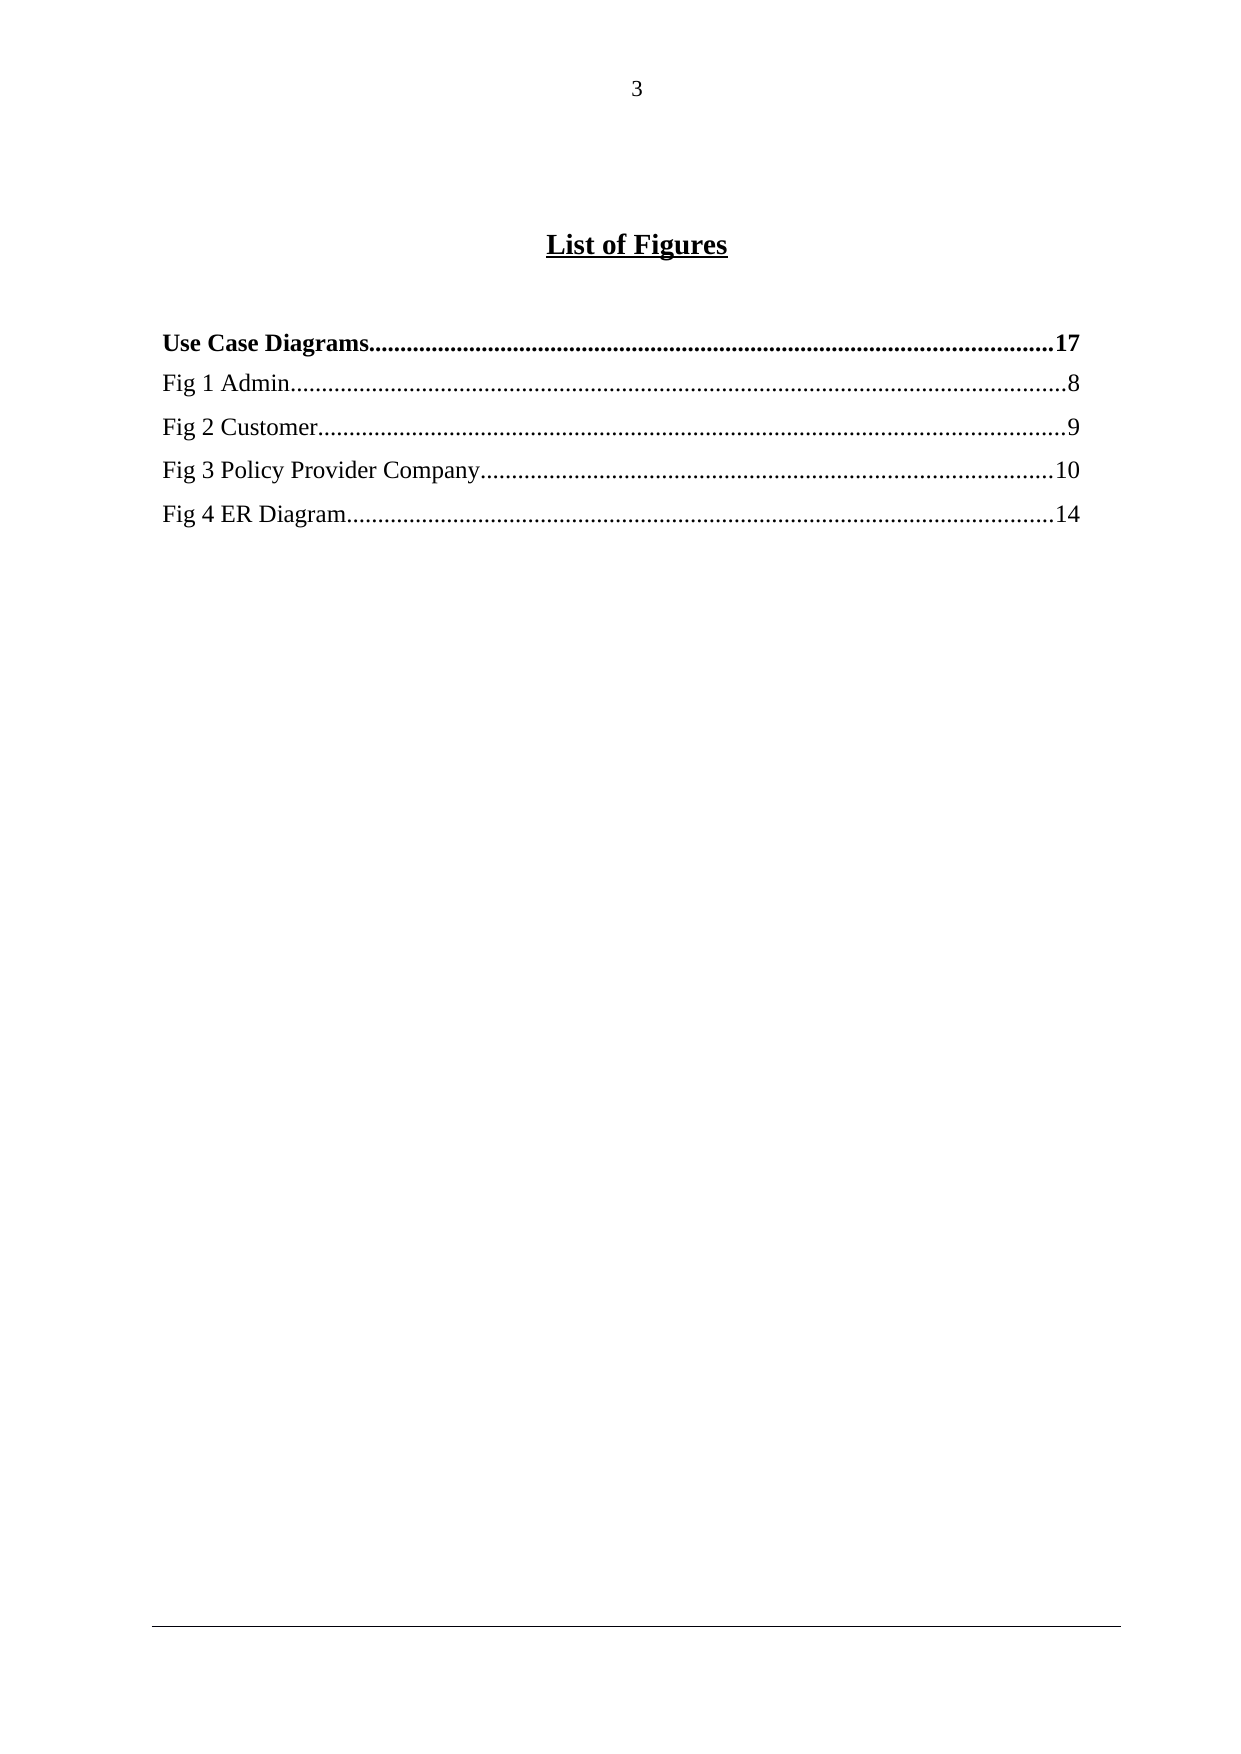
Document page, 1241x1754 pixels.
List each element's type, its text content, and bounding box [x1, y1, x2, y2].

text Use Case Diagrams 17 [162, 328, 1134, 357]
text Fig 2 Customer 9 [162, 412, 1134, 441]
text List of Figures [139, 227, 1134, 261]
text Fig 3 Policy Provider Company 10 [162, 455, 1134, 484]
text Fig 1 Admin 8 [162, 368, 1134, 397]
text Fig 4 ER Diagram 14 [162, 499, 1134, 527]
